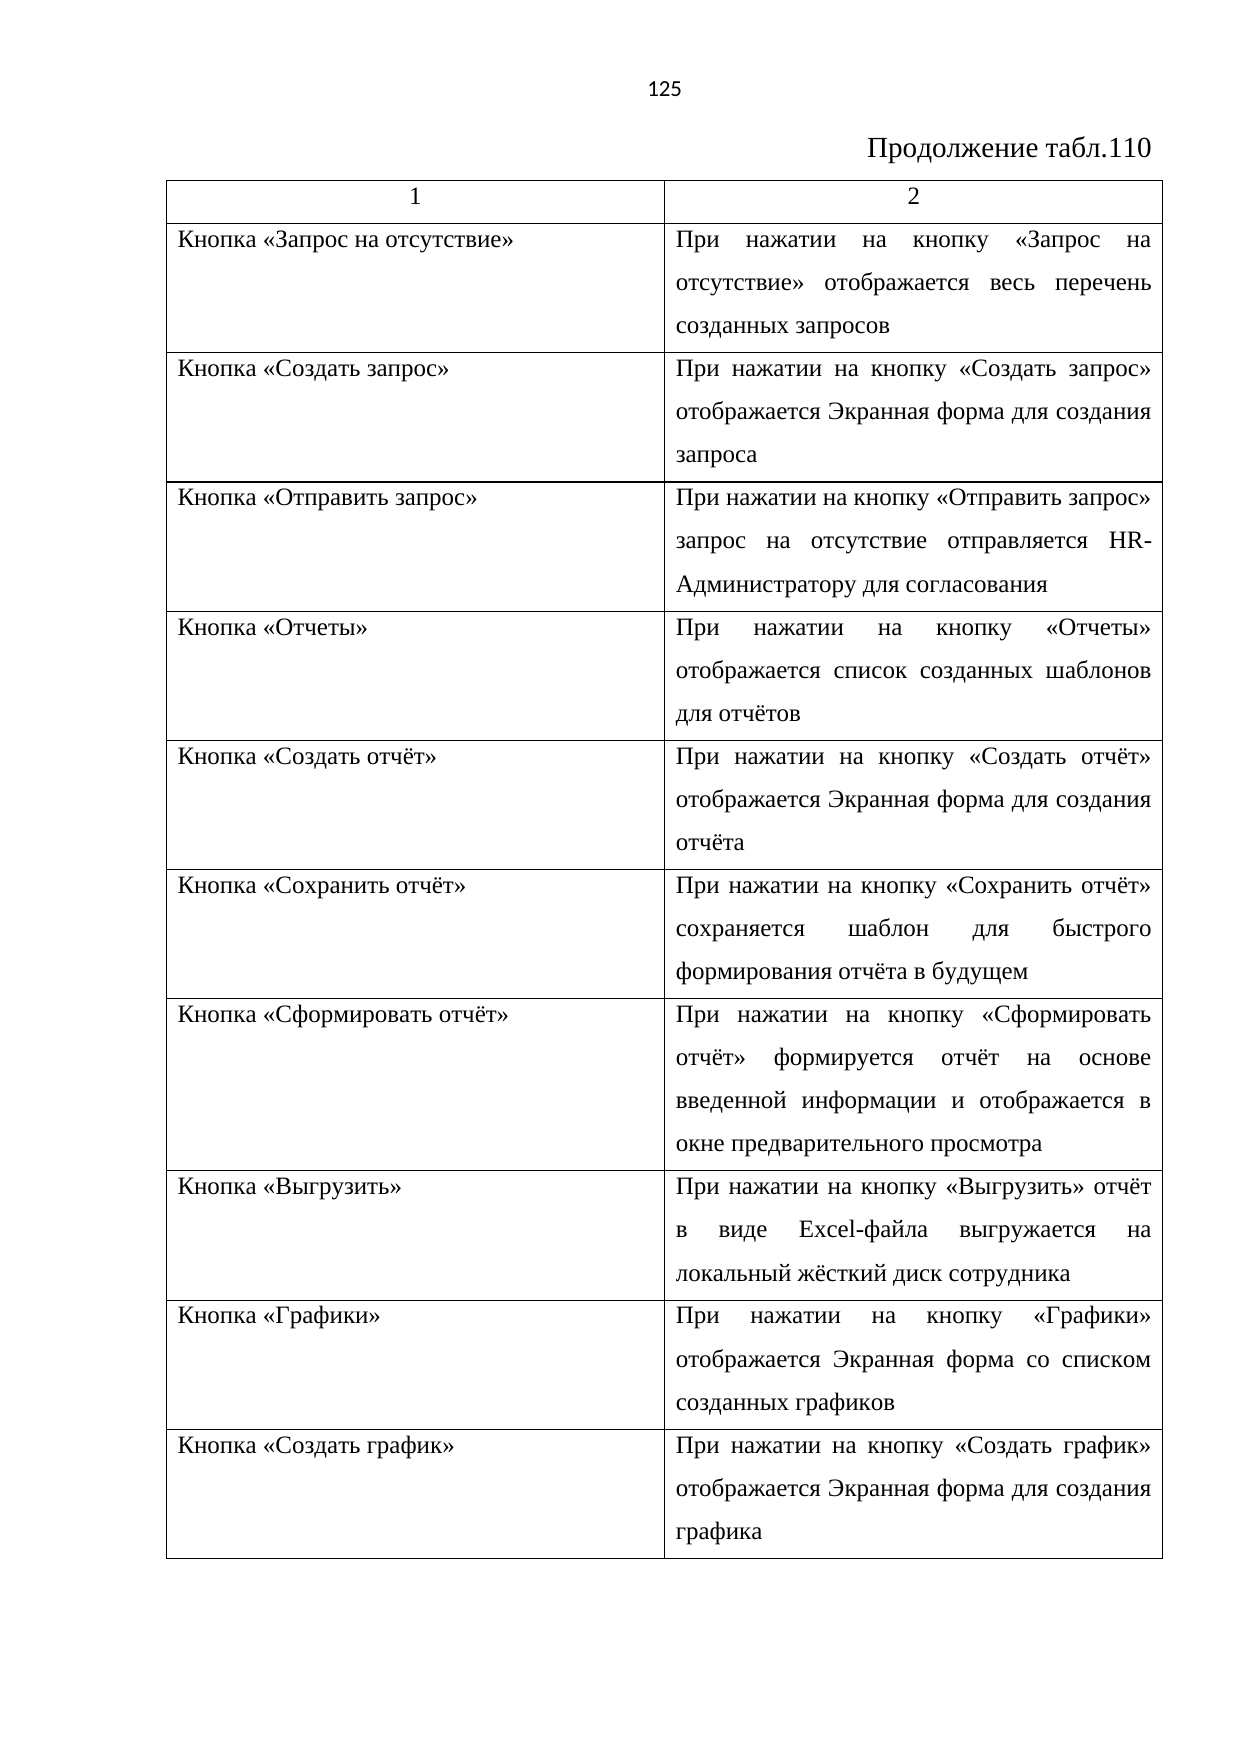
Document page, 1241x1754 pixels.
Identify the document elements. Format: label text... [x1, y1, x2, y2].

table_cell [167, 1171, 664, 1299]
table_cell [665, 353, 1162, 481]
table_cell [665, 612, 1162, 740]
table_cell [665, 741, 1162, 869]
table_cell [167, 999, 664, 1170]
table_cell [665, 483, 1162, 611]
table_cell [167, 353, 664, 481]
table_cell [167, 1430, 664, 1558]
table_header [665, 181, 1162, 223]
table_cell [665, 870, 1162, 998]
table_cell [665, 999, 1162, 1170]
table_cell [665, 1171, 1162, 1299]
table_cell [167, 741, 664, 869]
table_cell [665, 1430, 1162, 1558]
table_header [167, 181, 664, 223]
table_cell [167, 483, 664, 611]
text Продолжение табл.110 [177, 130, 1152, 163]
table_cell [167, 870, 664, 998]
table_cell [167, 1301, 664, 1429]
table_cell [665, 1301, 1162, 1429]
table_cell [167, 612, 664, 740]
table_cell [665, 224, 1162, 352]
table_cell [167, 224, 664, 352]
